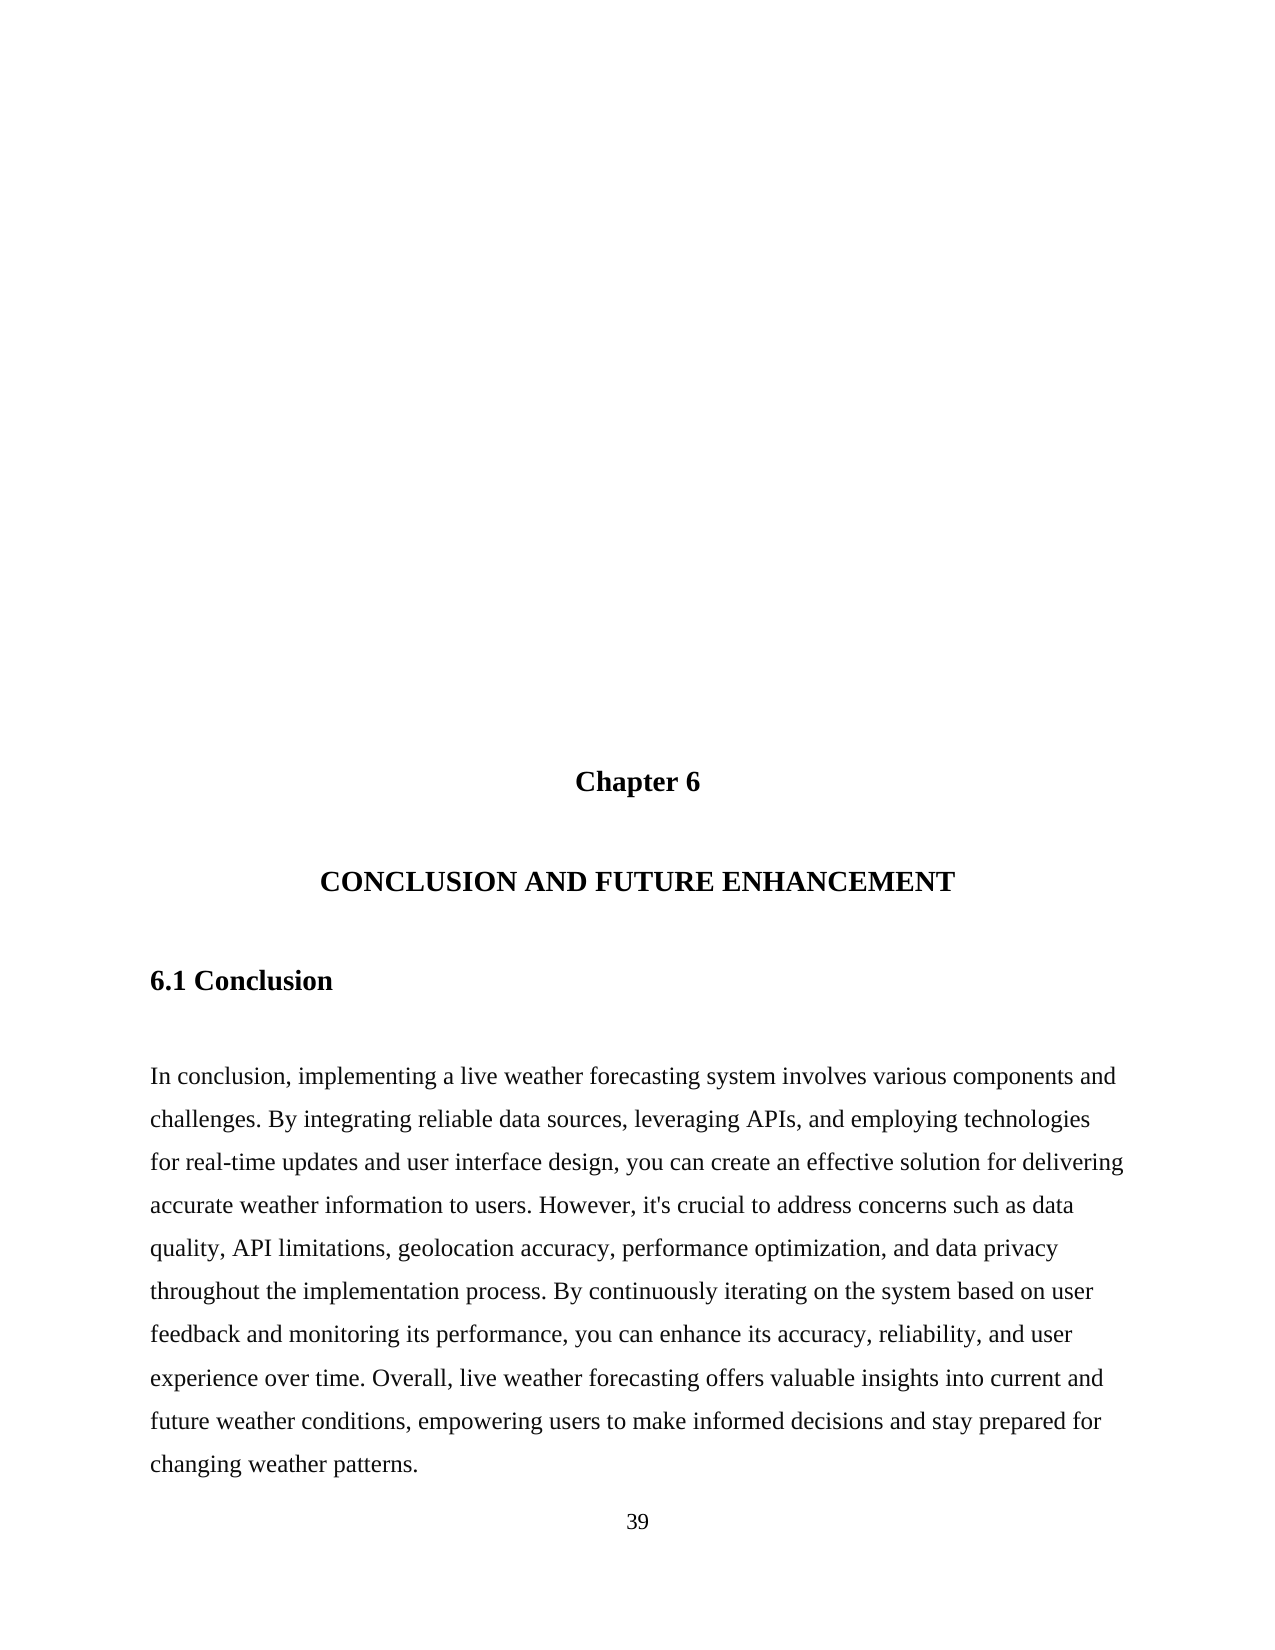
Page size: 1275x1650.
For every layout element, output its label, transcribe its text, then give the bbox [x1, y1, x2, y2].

text Chapter 6 [150, 764, 1125, 797]
text In conclusion, implementing a live weather forecasting system involves various components and challenges. By integrating reliable data sources, leveraging APIs, and employing technologies for real-time updates and user interface design, you can create an effective solution for delivering accurate weather information to users. However, it's crucial to address concerns such as data quality, API limitations, geolocation accuracy, performance optimization, and data privacy throughout the implementation process. By continuously iterating on the system based on user feedback and monitoring its performance, you can enhance its accuracy, reliability, and user experience over time. Overall, live weather forecasting offers valuable insights into current and future weather conditions, empowering users to make informed decisions and stay prepared for changing weather patterns. [150, 1061, 1125, 1478]
subtitle CONCLUSION AND FUTURE ENHANCEMENT [150, 864, 1125, 898]
subtitle 6.1 Conclusion [150, 963, 1125, 996]
